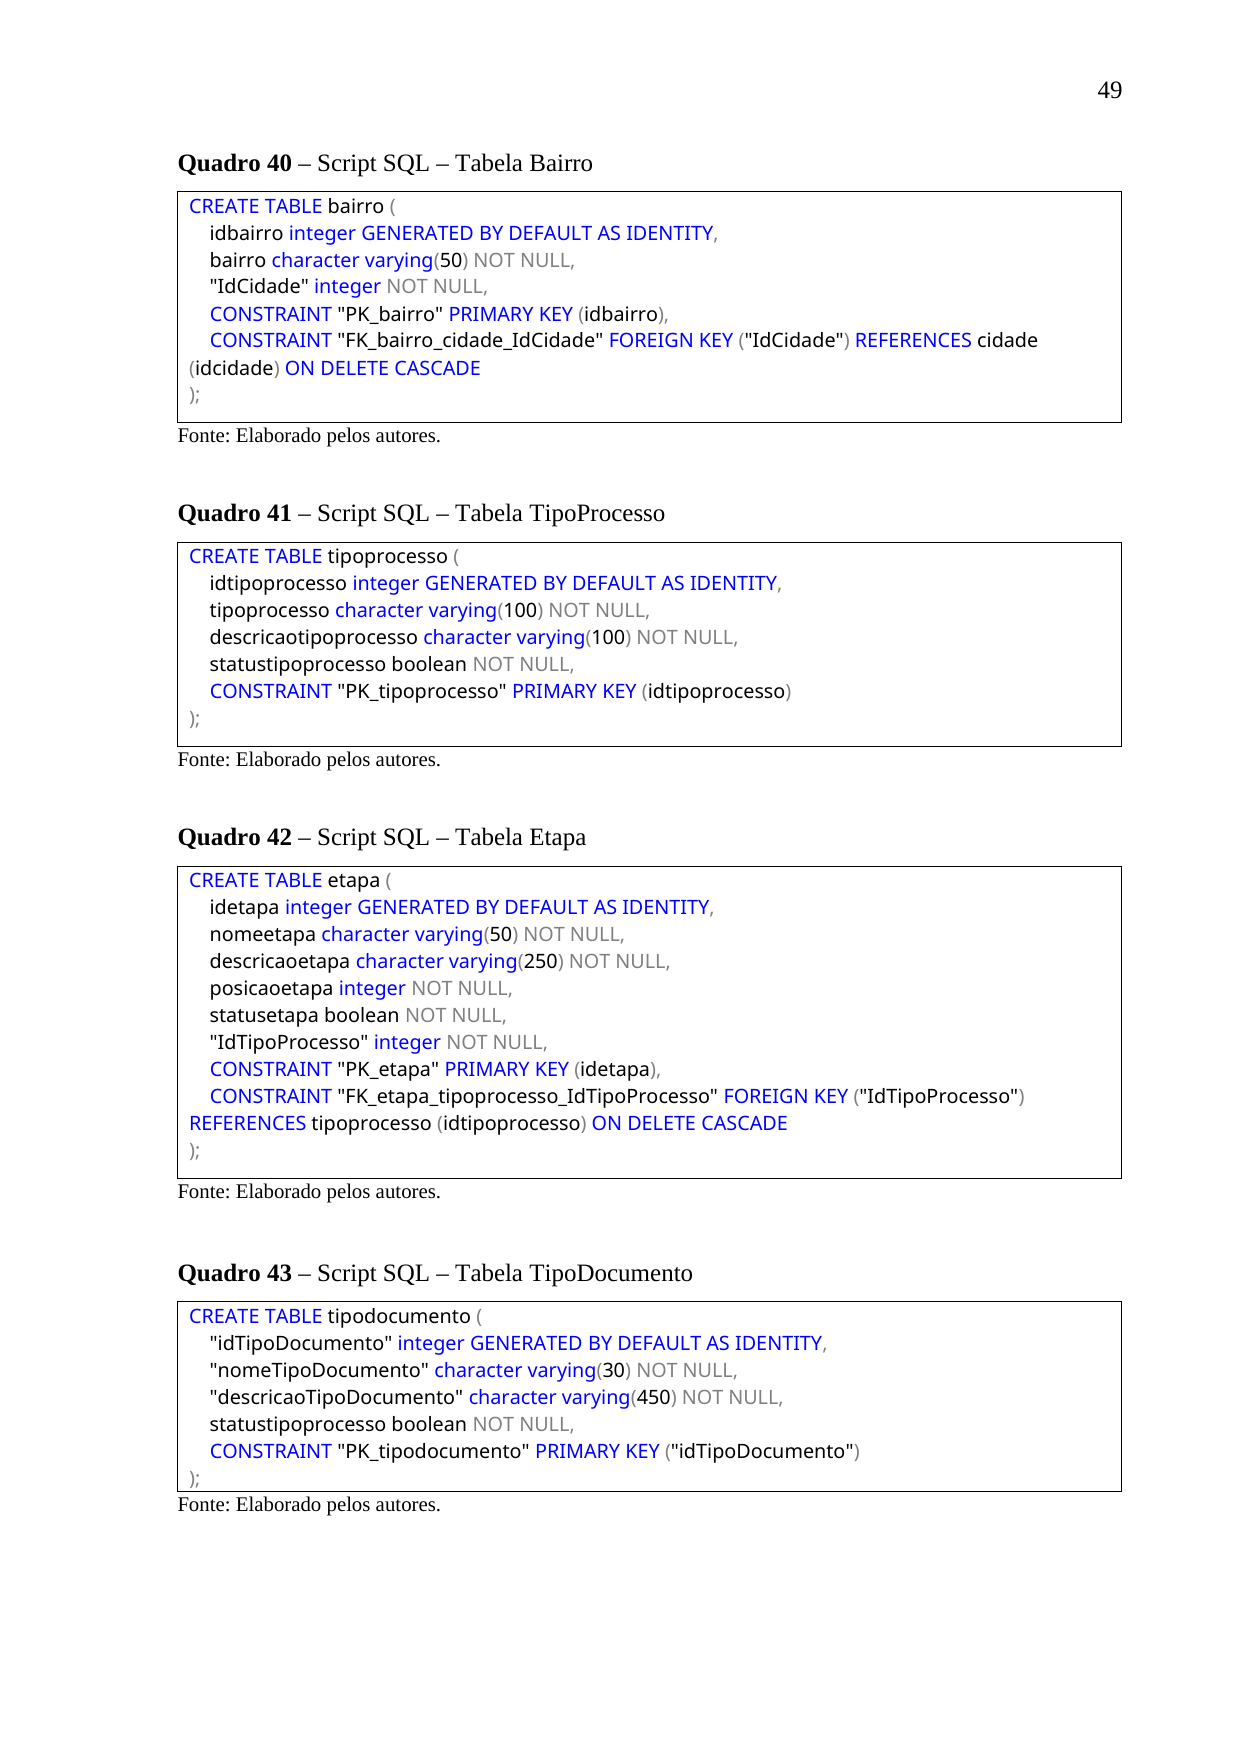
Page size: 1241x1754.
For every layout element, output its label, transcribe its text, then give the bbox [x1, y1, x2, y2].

table_header CREATE TABLE tipodocumento ( "idTipoDocumento" integer GENERATED BY DEFAULT AS IDENTITY, "nomeTipoDocumento" character varying(30) NOT NULL, "descricaoTipoDocumento" character varying(450) NOT NULL, statustipoprocesso boolean NOT NULL, CONSTRAINT "PK_tipodocumento" PRIMARY KEY ("idTipoDocumento") ); [178, 1302, 1121, 1491]
text Fonte: Elaborado pelos autores. [177, 1179, 1122, 1203]
text Fonte: Elaborado pelos autores. [177, 747, 1122, 771]
text Quadro 40 – Script SQL – Tabela Bairro [177, 148, 1122, 176]
table_header CREATE TABLE bairro ( idbairro integer GENERATED BY DEFAULT AS IDENTITY, bairro character varying(50) NOT NULL, "IdCidade" integer NOT NULL, CONSTRAINT "PK_bairro" PRIMARY KEY (idbairro), CONSTRAINT "FK_bairro_cidade_IdCidade" FOREIGN KEY ("IdCidade") REFERENCES cidade (idcidade) ON DELETE CASCADE ); [178, 192, 1121, 422]
text Fonte: Elaborado pelos autores. [177, 423, 1122, 447]
text Quadro 41 – Script SQL – Tabela TipoProcesso [177, 498, 1122, 527]
text Fonte: Elaborado pelos autores. [177, 1492, 1122, 1516]
table_header CREATE TABLE etapa ( idetapa integer GENERATED BY DEFAULT AS IDENTITY, nomeetapa character varying(50) NOT NULL, descricaoetapa character varying(250) NOT NULL, posicaoetapa integer NOT NULL, statusetapa boolean NOT NULL, "IdTipoProcesso" integer NOT NULL, CONSTRAINT "PK_etapa" PRIMARY KEY (idetapa), CONSTRAINT "FK_etapa_tipoprocesso_IdTipoProcesso" FOREIGN KEY ("IdTipoProcesso") REFERENCES tipoprocesso (idtipoprocesso) ON DELETE CASCADE ); [178, 867, 1121, 1178]
text Quadro 42 – Script SQL – Tabela Etapa [177, 822, 1122, 851]
table_header CREATE TABLE tipoprocesso ( idtipoprocesso integer GENERATED BY DEFAULT AS IDENTITY, tipoprocesso character varying(100) NOT NULL, descricaotipoprocesso character varying(100) NOT NULL, statustipoprocesso boolean NOT NULL, CONSTRAINT "PK_tipoprocesso" PRIMARY KEY (idtipoprocesso) ); [178, 543, 1121, 746]
text Quadro 43 – Script SQL – Tabela TipoDocumento [177, 1258, 1122, 1287]
